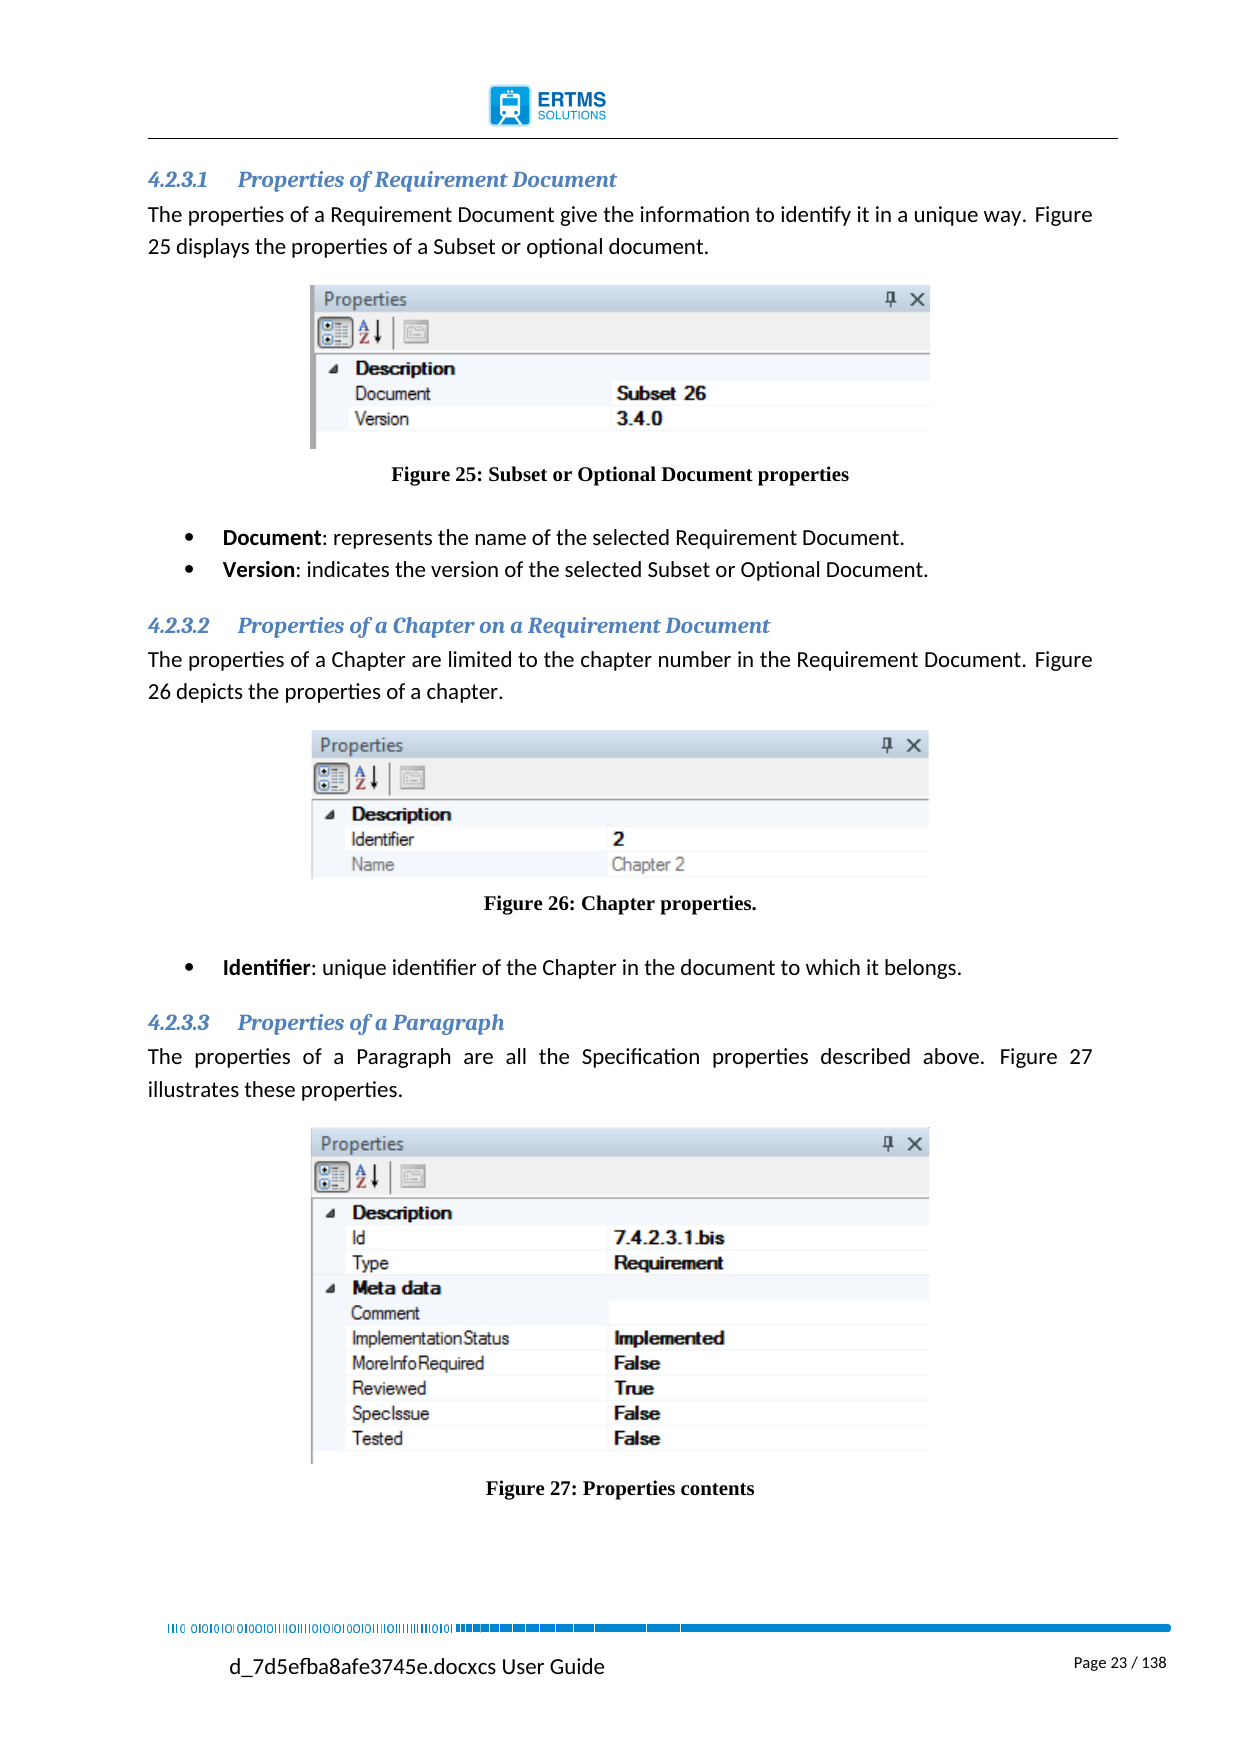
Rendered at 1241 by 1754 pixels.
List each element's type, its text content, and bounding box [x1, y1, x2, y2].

picture [477, 73, 617, 138]
list Version: indicates the version of the selected Subset or Optional Document. [185, 555, 1093, 583]
subtitle Properties of a Chapter on a Requirement Document [148, 612, 1093, 639]
picture [310, 1127, 930, 1464]
text The properties of a Paragraph are all the Specification properties described above. Figure 27 illustrates these properties. [148, 1042, 1093, 1103]
picture [167, 1624, 1171, 1633]
text Figure 26: Chapter properties. [148, 891, 1093, 915]
text Figure 25: Subset or Optional Document properties [148, 461, 1093, 486]
text The properties of a Chapter are limited to the chapter number in the Requirement Document. Figure 26 depicts the properties of a chapter. [148, 645, 1093, 705]
subtitle Properties of a Paragraph [148, 1010, 1093, 1036]
subtitle Properties of Requirement Document [148, 167, 1093, 193]
text Figure 27: Properties contents [148, 1476, 1093, 1500]
picture [310, 285, 931, 449]
text The properties of a Requirement Document give the information to identify it in a unique way. Figure 25 displays the properties of a Subset or optional document. [148, 200, 1093, 260]
picture [311, 730, 929, 879]
list Identifier: unique identifier of the Chapter in the document to which it belongs. [185, 953, 1093, 981]
list Document: represents the name of the selected Requirement Document. [185, 523, 1093, 551]
